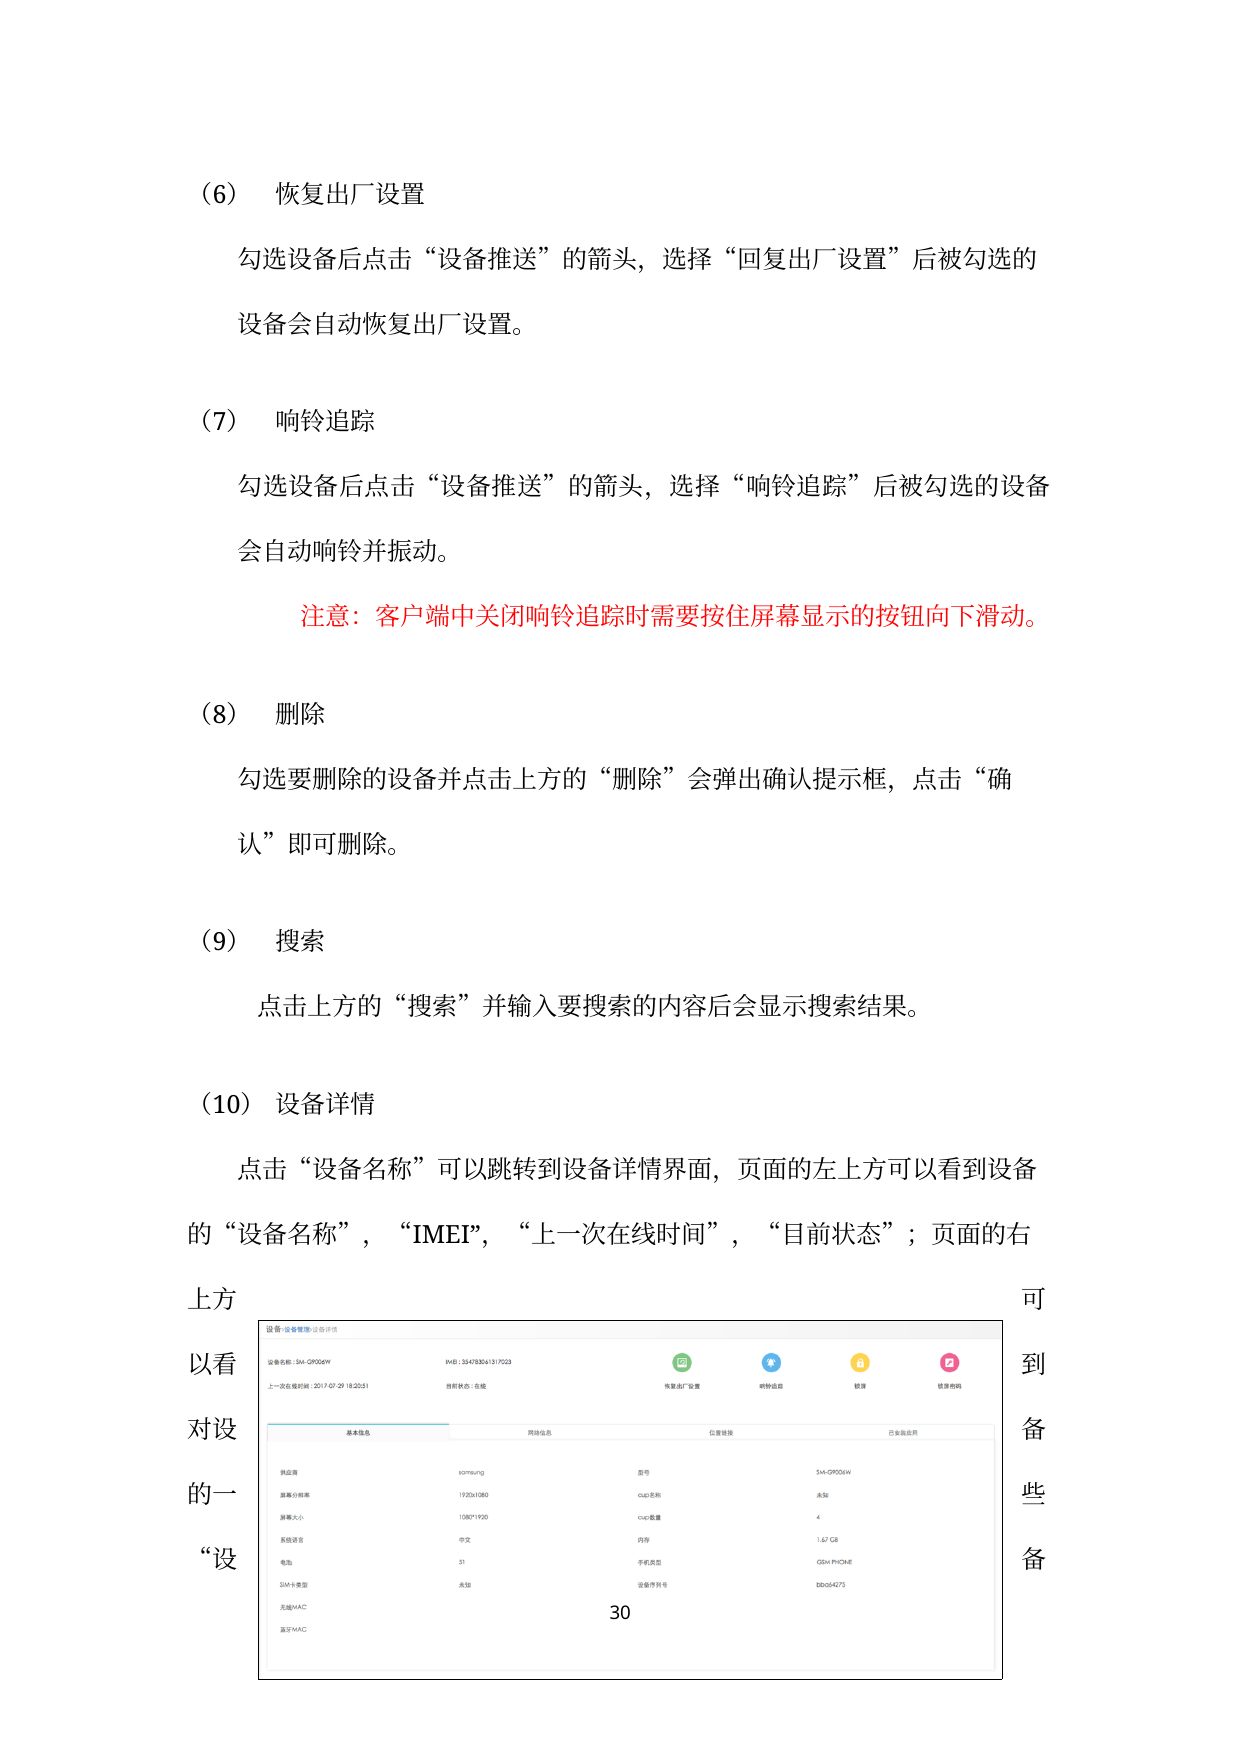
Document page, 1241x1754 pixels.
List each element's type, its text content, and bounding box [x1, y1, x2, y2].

list 删除 [187, 680, 1053, 745]
list 搜索 [187, 907, 1053, 972]
list 响铃追踪 [187, 387, 1053, 452]
list 恢复出厂设置 [187, 160, 1053, 225]
list 注意：客户端中关闭响铃追踪时需要按住屏幕显示的按钮向下滑动。 [237, 582, 1053, 647]
list 设备详情 [187, 1070, 1053, 1135]
text 点击上方的“搜索”并输入要搜索的内容后会显示搜索结果。 [187, 972, 1053, 1037]
list 勾选设备后点击“设备推送”的箭头，选择“响铃追踪”后被勾选的设备会自动响铃并振动。 [237, 452, 1053, 582]
list 勾选要删除的设备并点击上方的“删除”会弹出确认提示框，点击“确认”即可删除。 [237, 745, 1053, 875]
picture [259, 1321, 1002, 1679]
list 勾选设备后点击“设备推送”的箭头，选择“回复出厂设置”后被勾选的设备会自动恢复出厂设置。 [237, 225, 1053, 355]
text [187, 1135, 1053, 1680]
